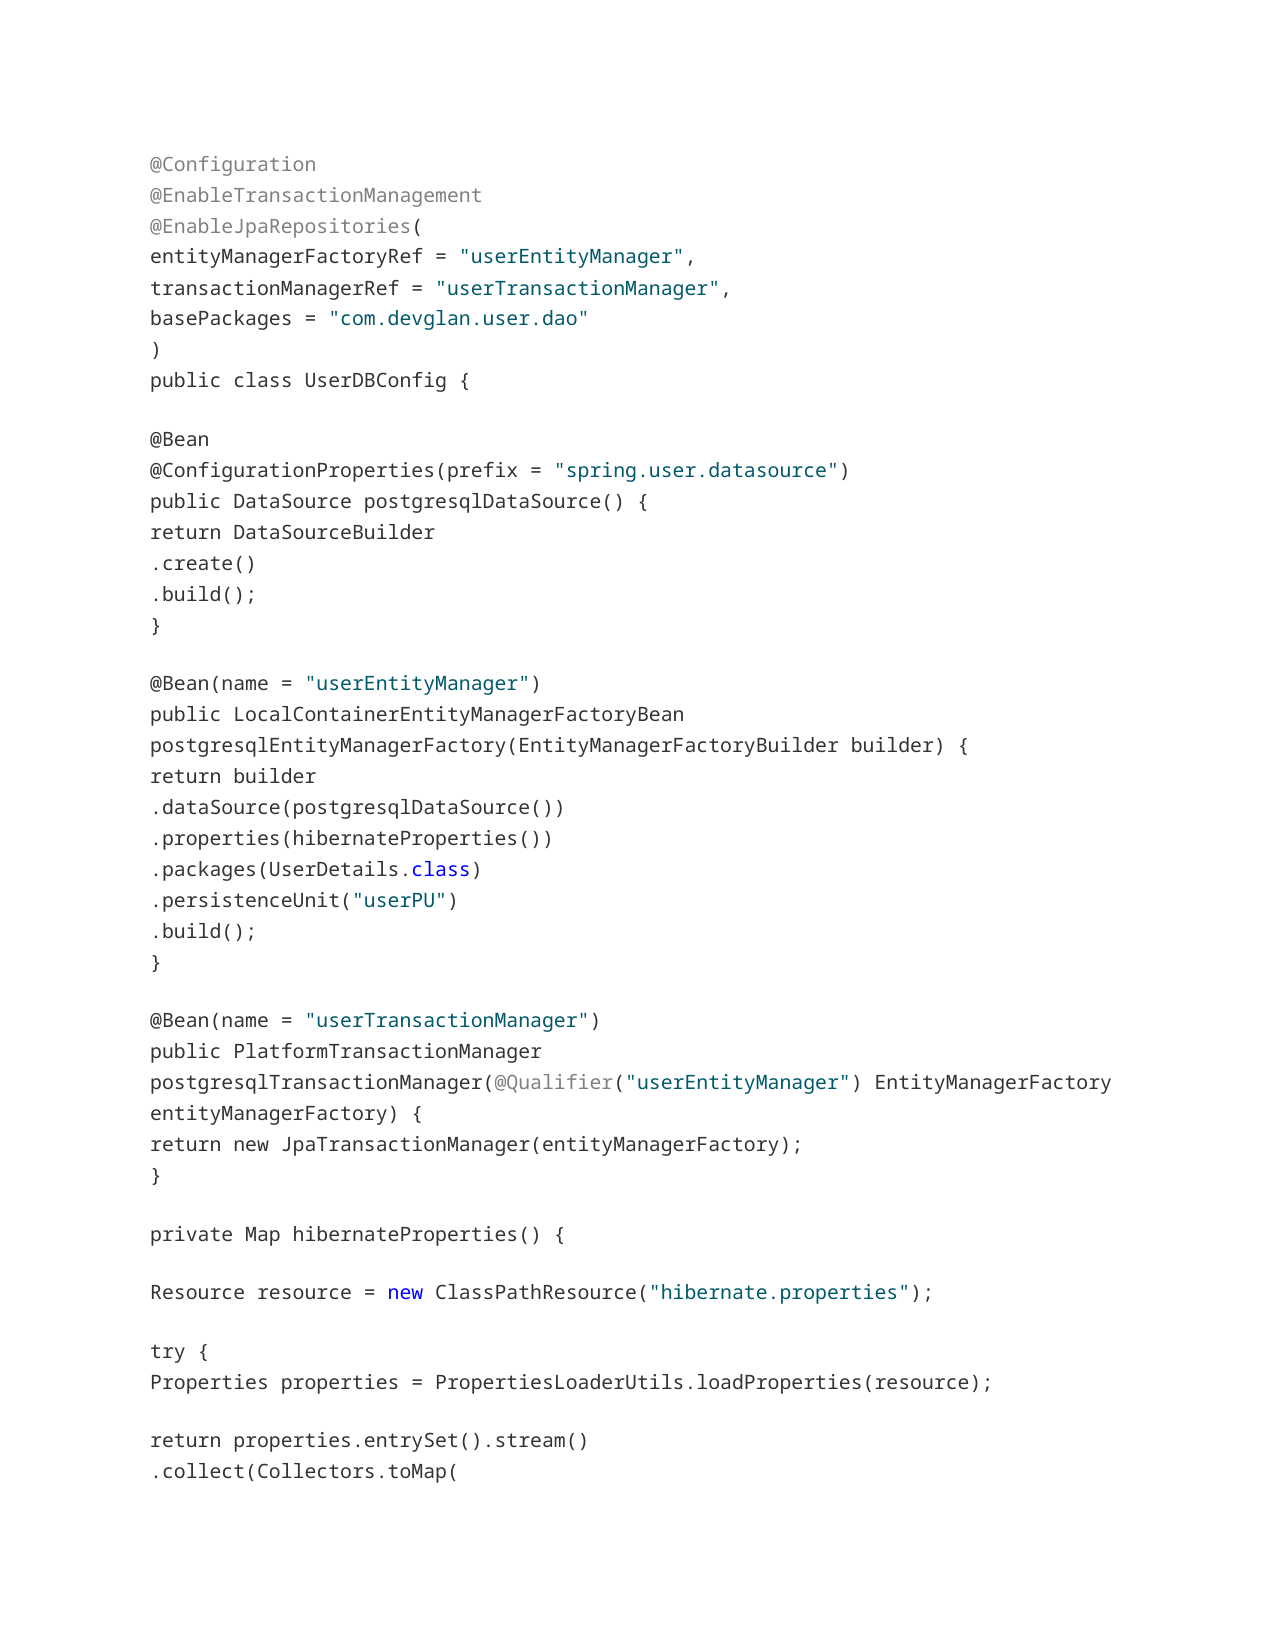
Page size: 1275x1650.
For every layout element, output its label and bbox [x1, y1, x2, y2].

text [150, 150, 1125, 1485]
